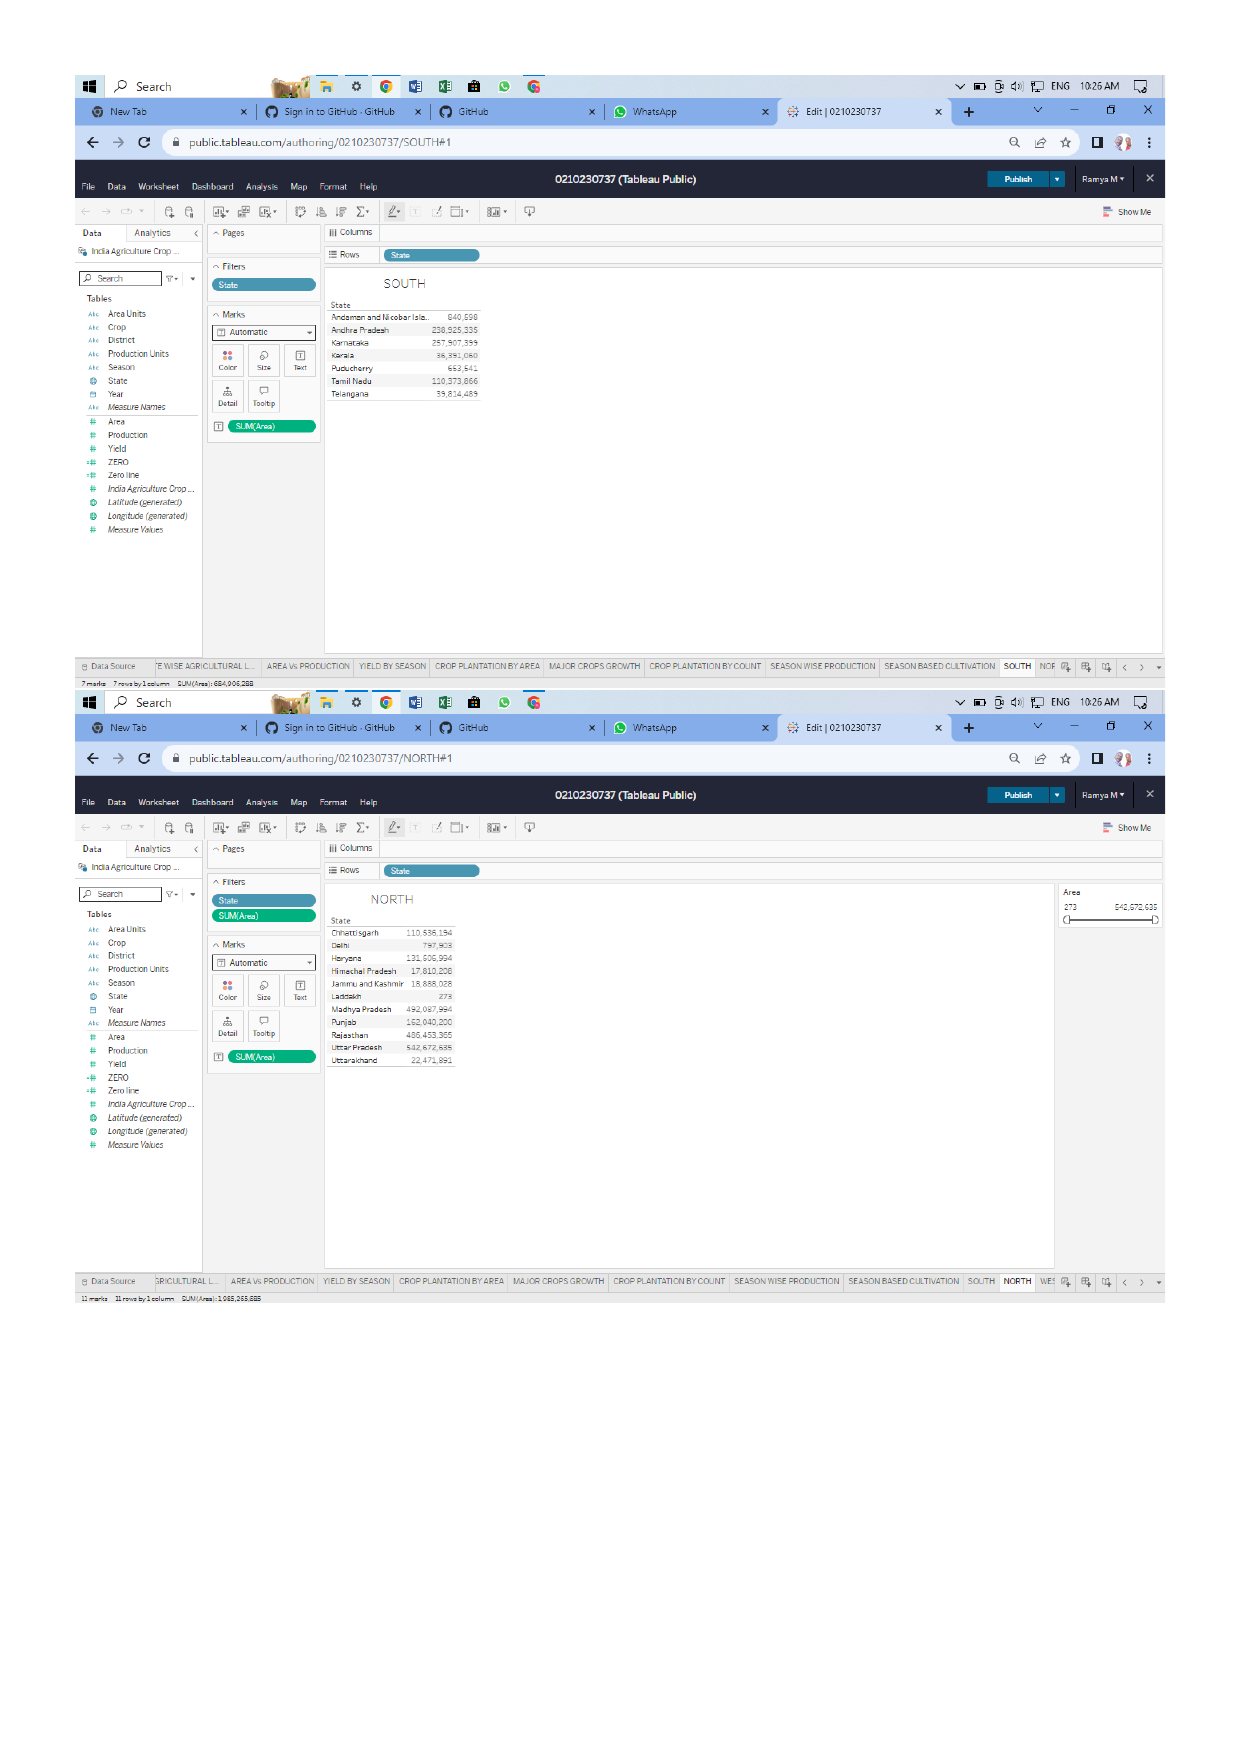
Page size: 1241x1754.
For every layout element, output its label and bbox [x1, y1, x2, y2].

picture [75, 75, 1166, 688]
picture [75, 690, 1166, 1303]
